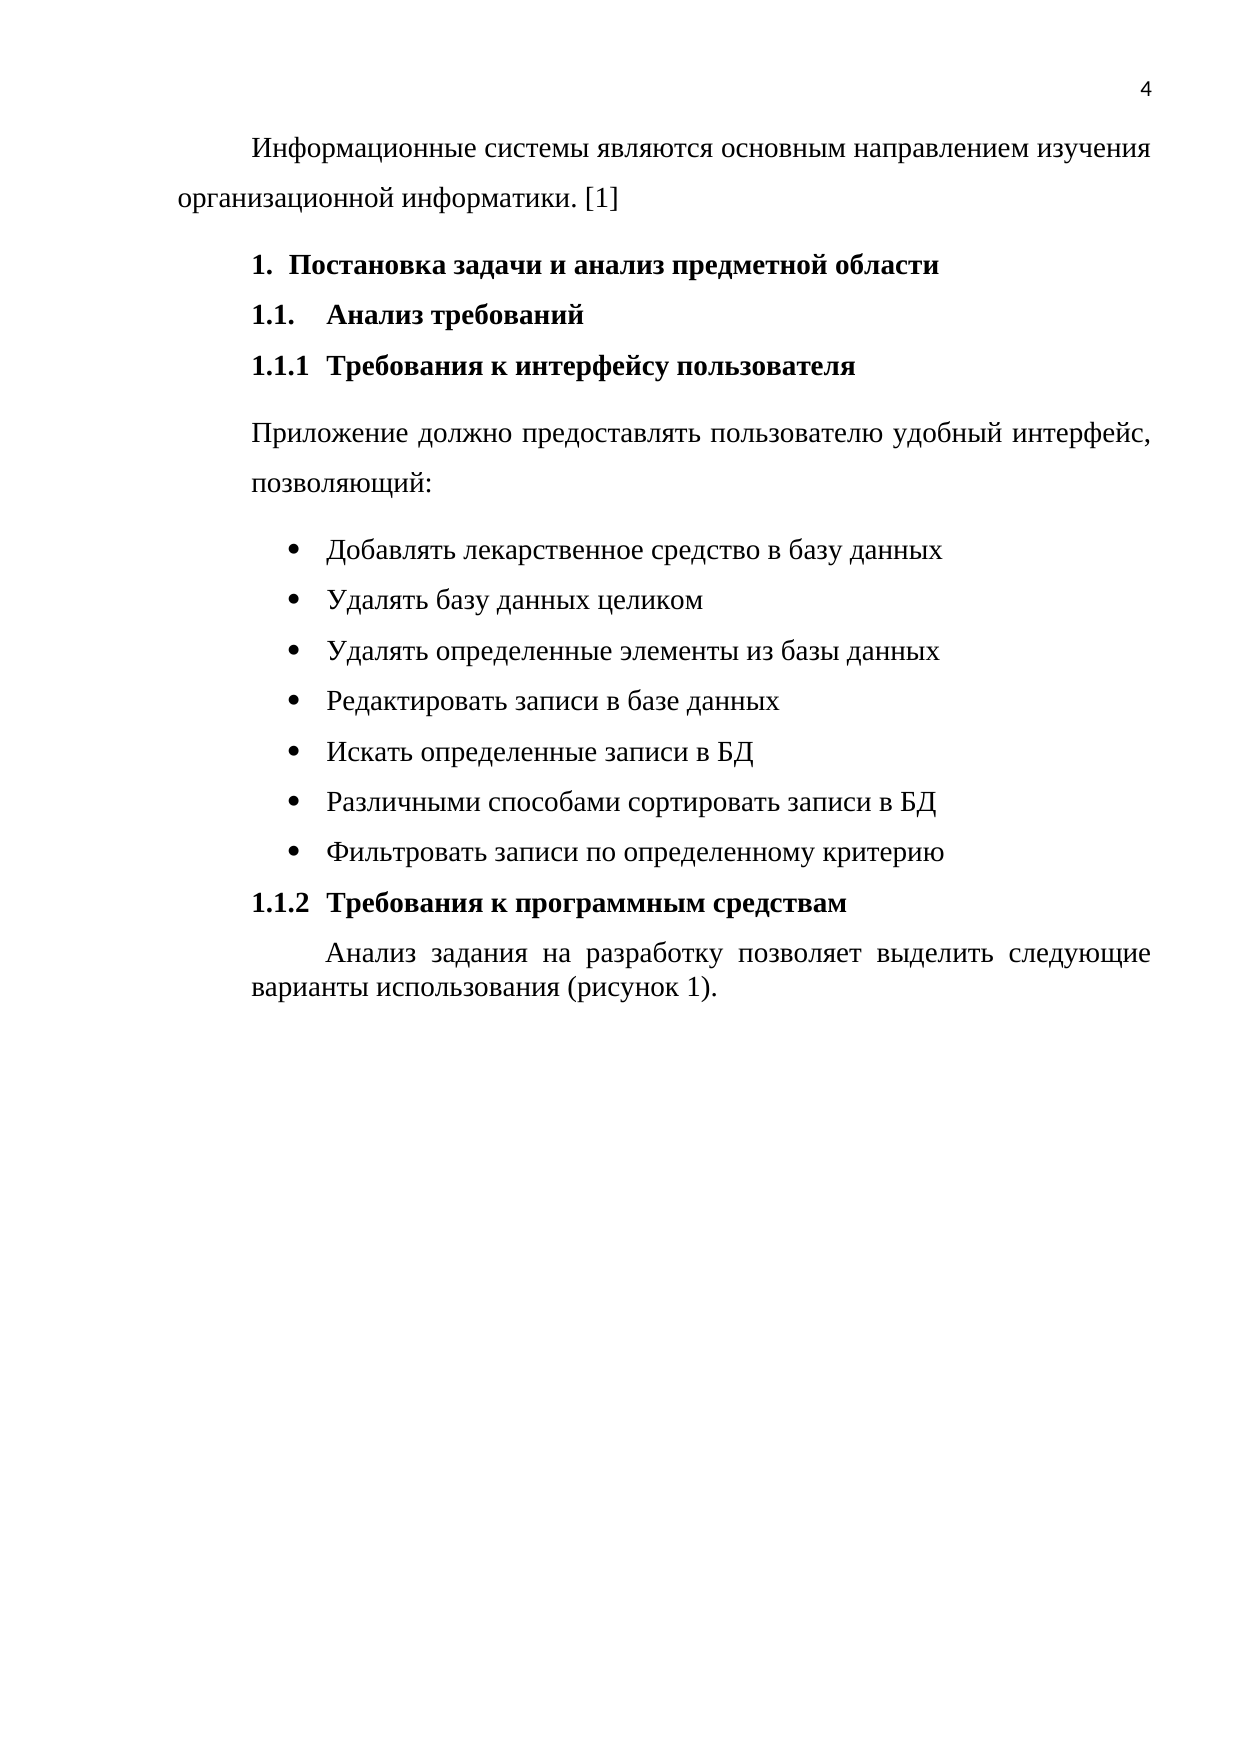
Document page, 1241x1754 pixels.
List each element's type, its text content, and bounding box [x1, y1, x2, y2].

list Фильтровать записи по определенному критерию [288, 834, 1152, 868]
list Удалять базу данных целиком [288, 582, 1152, 616]
list Требования к программным средствам [251, 885, 1152, 918]
list Постановка задачи и анализ предметной области [251, 247, 1152, 281]
list Анализ требований [251, 297, 1152, 331]
list Различными способами сортировать записи в БД [288, 784, 1152, 818]
list Искать определенные записи в БД [288, 734, 1152, 767]
list Удалять определенные элементы из базы данных [288, 633, 1152, 667]
list Редактировать записи в базе данных [288, 683, 1152, 717]
list Требования к интерфейсу пользователя [251, 348, 1152, 381]
text Приложение должно предоставлять пользователю удобный интерфейс, позволяющий: [251, 415, 1152, 499]
list Добавлять лекарственное средство в базу данных [288, 532, 1152, 566]
text Анализ задания на разработку позволяет выделить следующие варианты использования (рисунок 1). [251, 935, 1152, 1002]
text Информационные системы являются основным направлением изучения организационной информатики. [1] [177, 130, 1152, 214]
